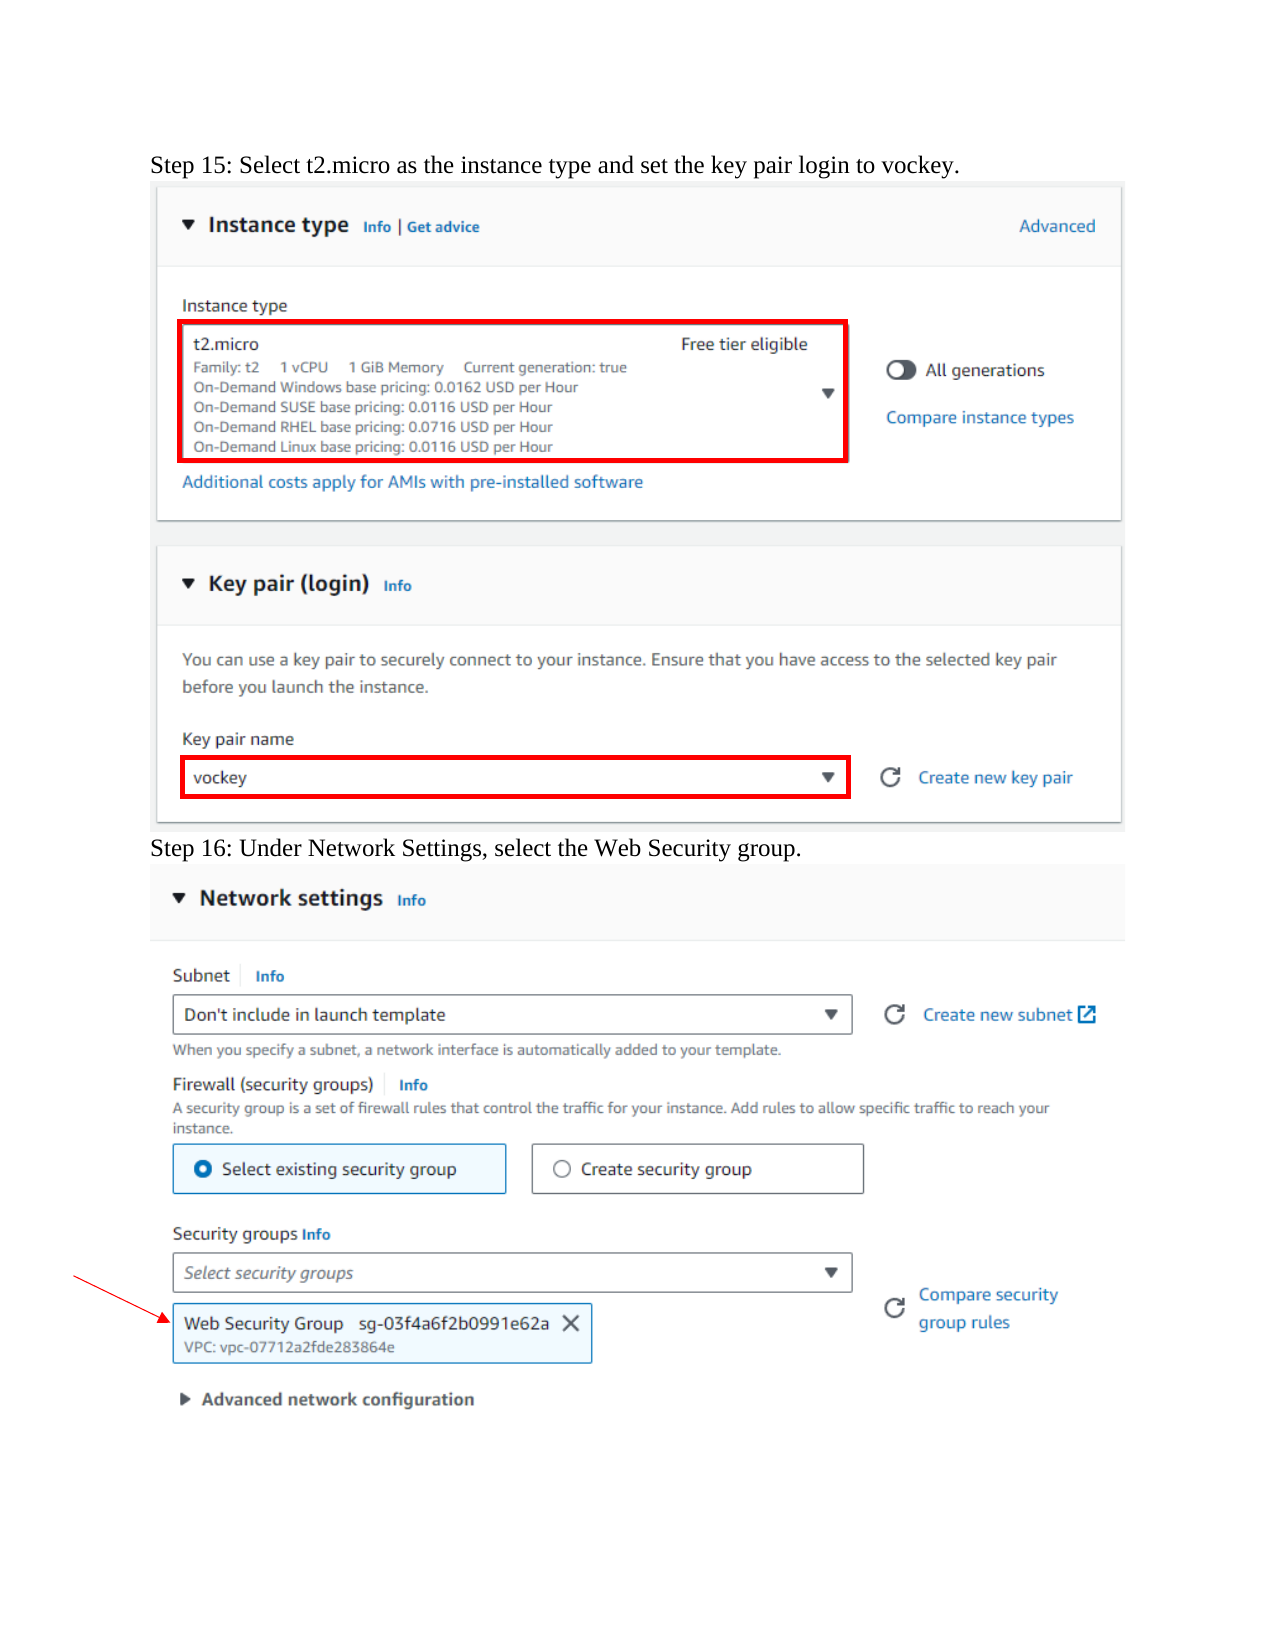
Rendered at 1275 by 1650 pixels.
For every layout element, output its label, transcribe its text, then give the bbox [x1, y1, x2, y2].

picture [150, 864, 1125, 1441]
text Step 16: Under Network Settings, select the Web Security group. [150, 833, 1125, 864]
text Step 15: Select t2.micro as the instance type and set the key pair login to vockey. [150, 150, 1125, 181]
picture [150, 181, 1125, 832]
